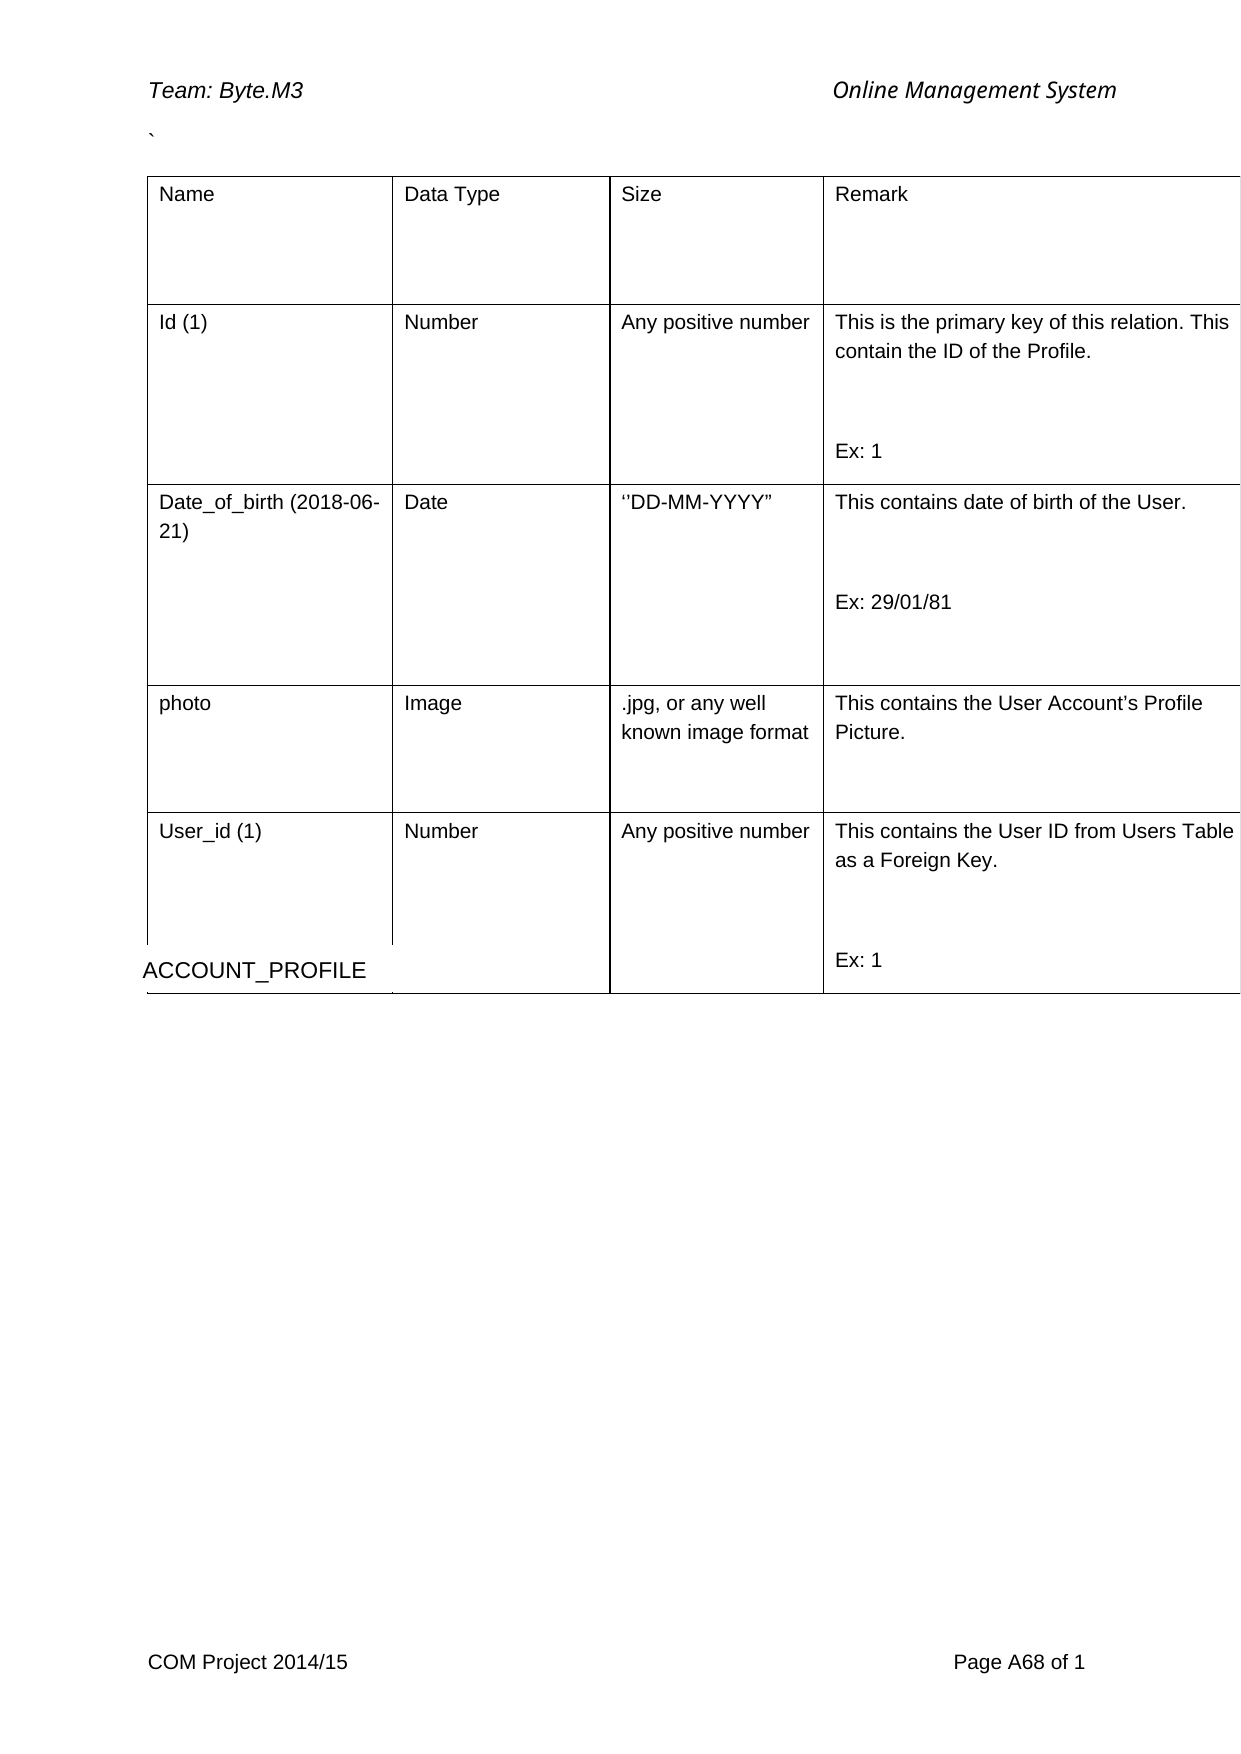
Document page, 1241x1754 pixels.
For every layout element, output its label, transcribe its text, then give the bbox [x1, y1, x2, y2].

table_cell This contains the User Account’s Profile Picture. [824, 686, 1240, 812]
table_cell Number [393, 305, 609, 484]
table_cell ‘’DD-MM-YYYY” [611, 485, 823, 685]
table_cell .jpg, or any well known image format [611, 686, 823, 812]
table_cell Id (1) [148, 305, 392, 484]
table_header Data Type [393, 177, 609, 303]
table_cell Number [393, 813, 609, 992]
table_cell This is the primary key of this relation. This contain the ID of the Profile. Ex: 1 [824, 305, 1240, 484]
table_cell Any positive number [611, 813, 823, 992]
table_header Size [611, 177, 823, 303]
table_cell Image [393, 686, 609, 812]
table_cell This contains date of birth of the User. Ex: 29/01/81 [824, 485, 1240, 685]
table_cell Date [393, 485, 609, 685]
table_cell Any positive number [611, 305, 823, 484]
table_cell This contains the User ID from Users Table as a Foreign Key. Ex: 1 [824, 813, 1240, 992]
table_cell photo [148, 686, 392, 812]
table_cell Date_of_birth (2018-06-21) [148, 485, 392, 685]
table_cell User_id (1) [148, 813, 392, 945]
table_header Remark [824, 177, 1240, 303]
table_header Name [148, 177, 392, 303]
